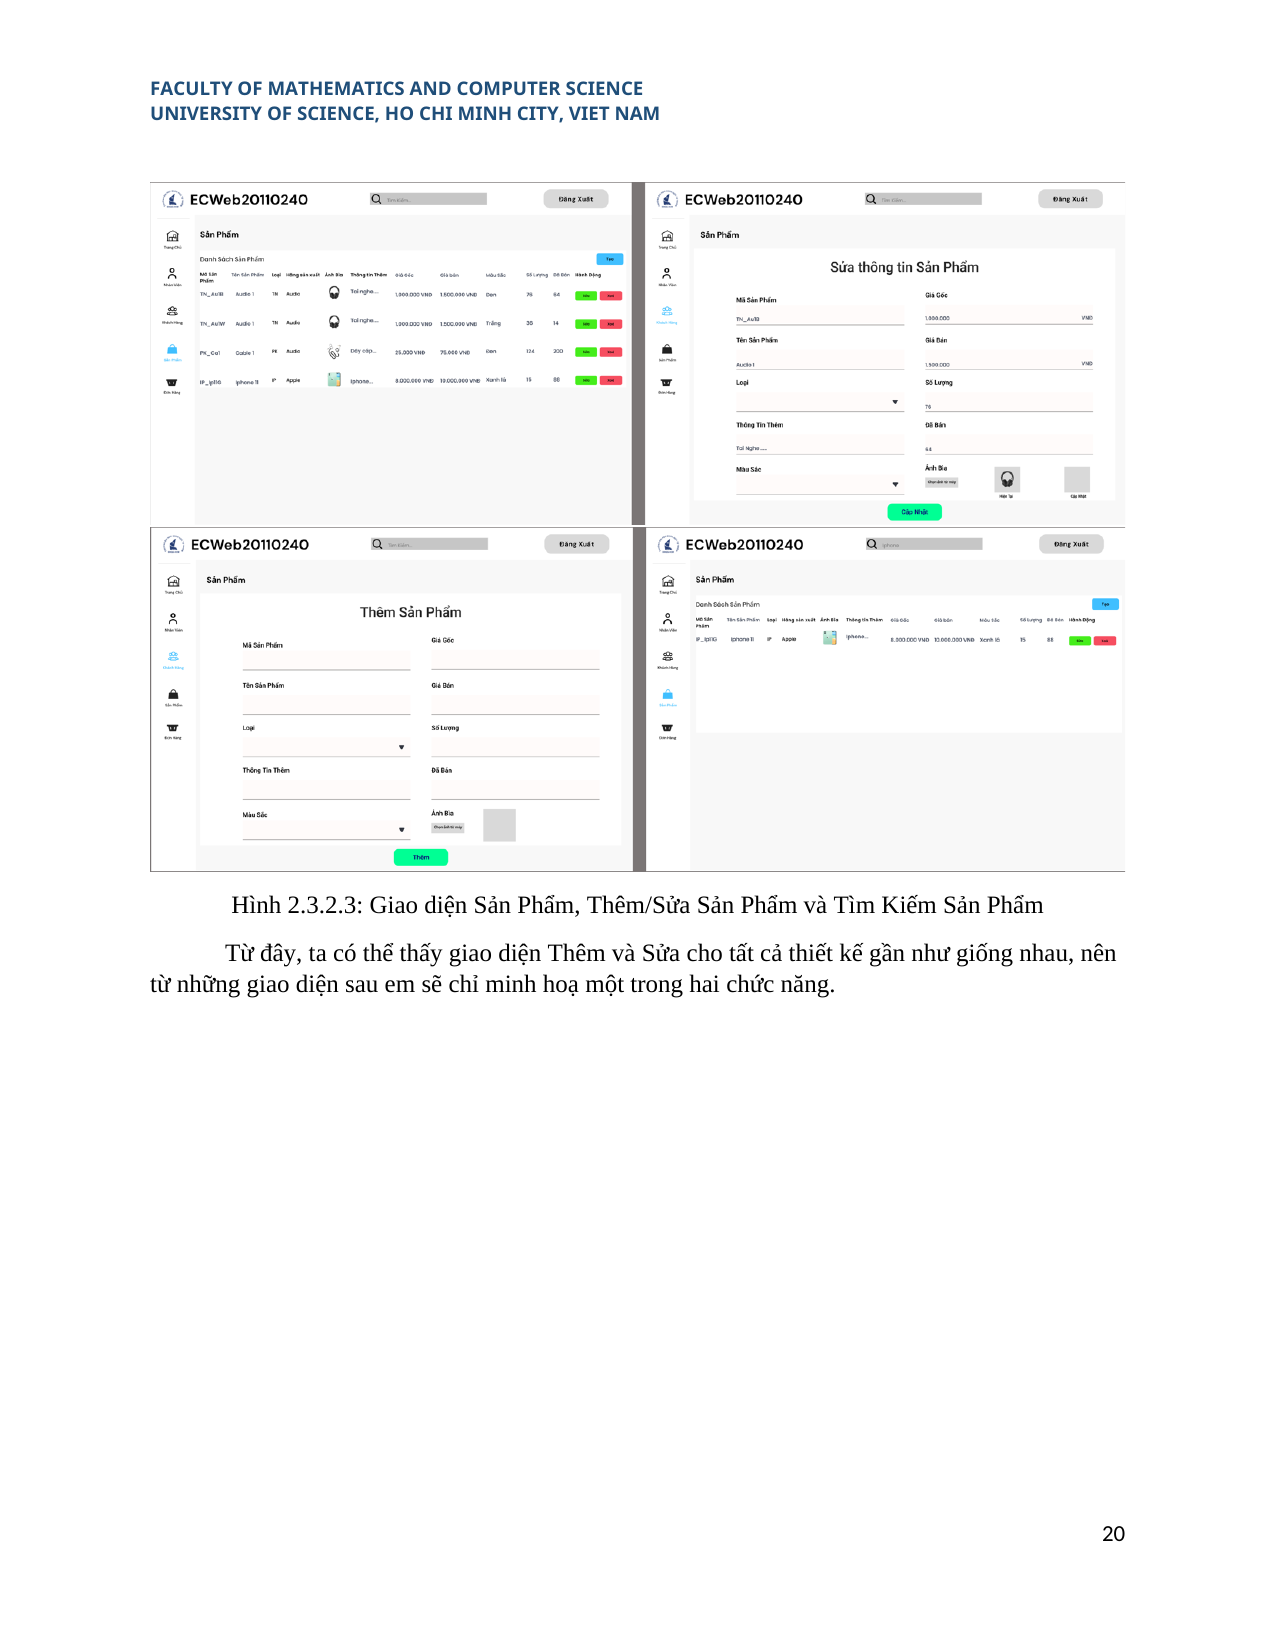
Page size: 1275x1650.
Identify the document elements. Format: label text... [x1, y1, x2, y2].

picture [150, 182, 1125, 525]
text Từ đây, ta có thể thấy giao diện Thêm và Sửa cho tất cả thiết kế gần như giống nhau, nên từ những giao diện sau em sẽ chỉ minh hoạ một trong hai chức năng. [150, 938, 1125, 998]
picture [150, 527, 1125, 872]
text Hình 2.3.2.3: Giao diện Sản Phẩm, Thêm/Sửa Sản Phẩm và Tìm Kiếm Sản Phẩm [150, 890, 1125, 919]
